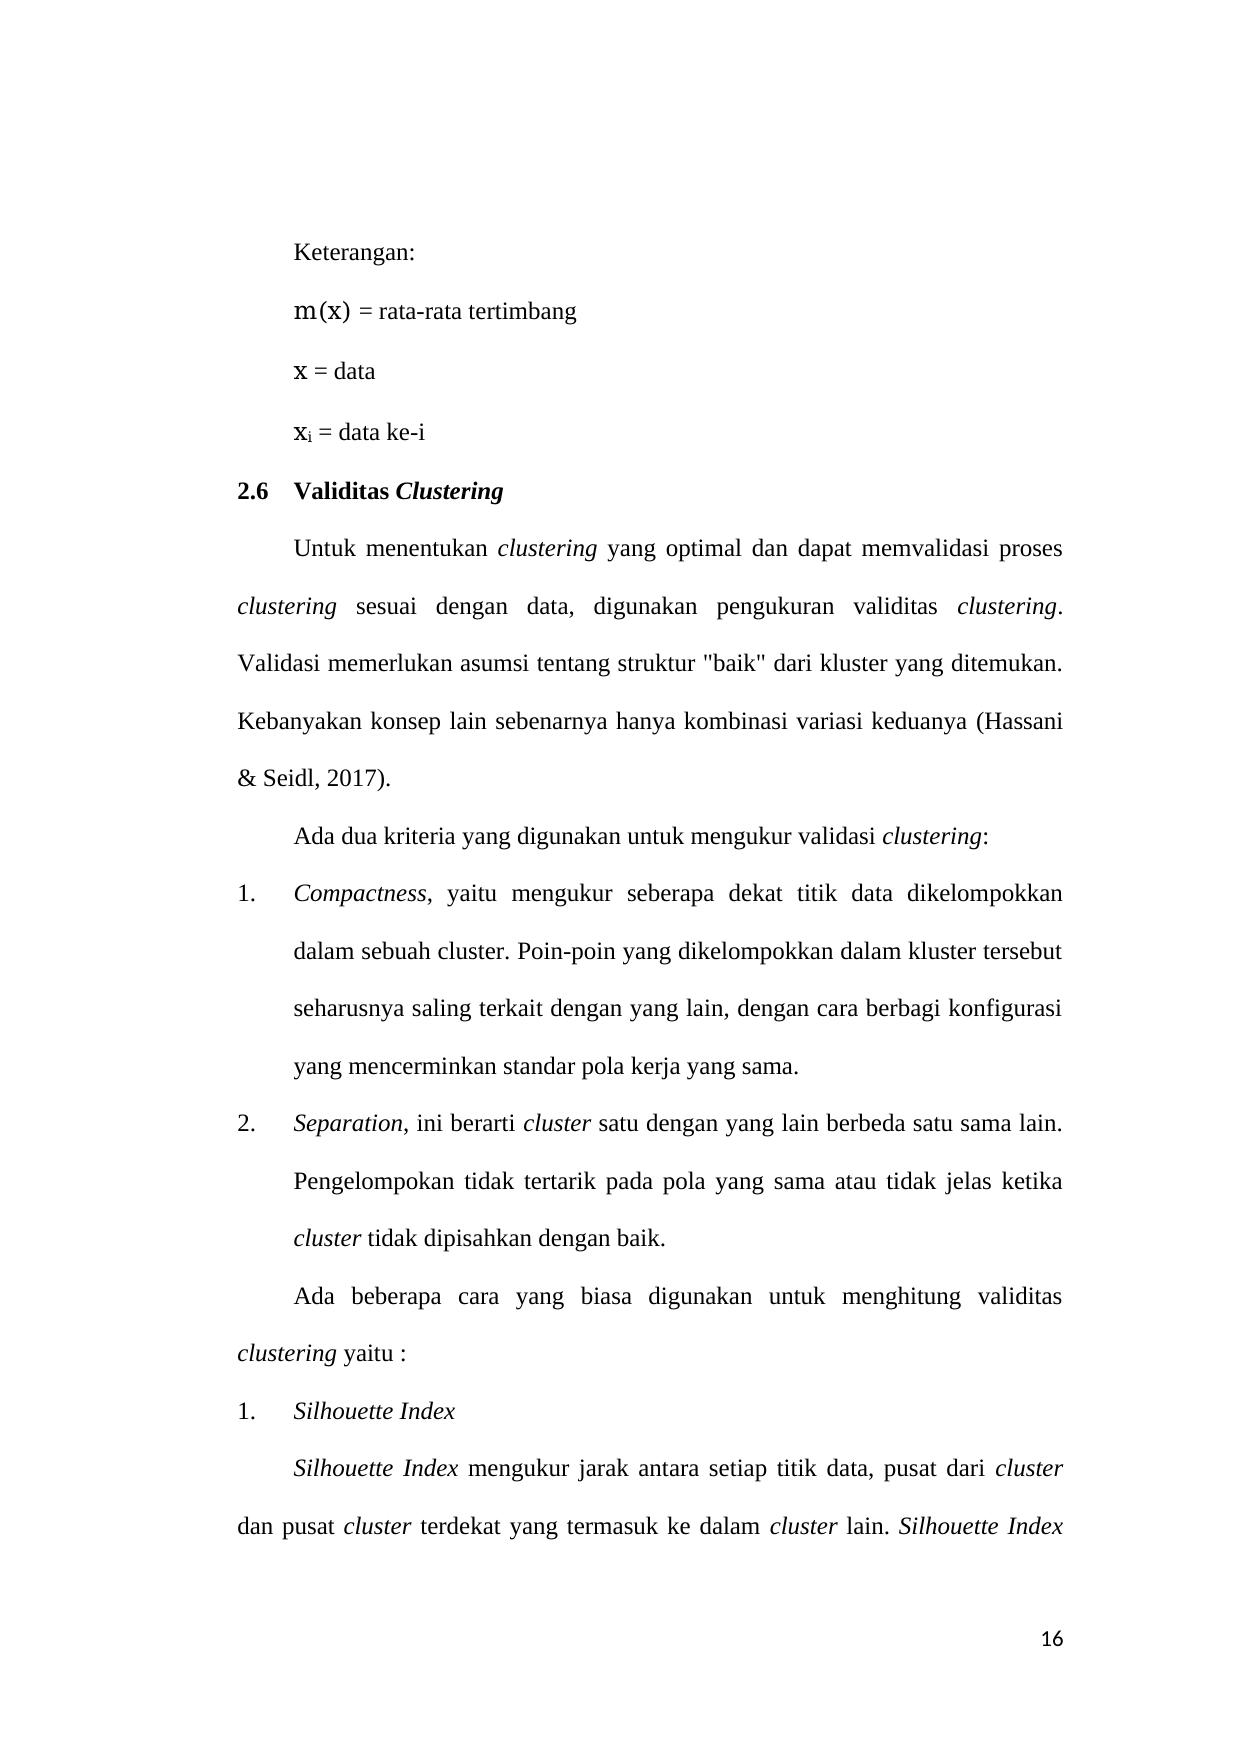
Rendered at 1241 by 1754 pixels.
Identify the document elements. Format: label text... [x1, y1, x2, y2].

text m(x) = rata-rata tertimbang [293, 294, 1063, 325]
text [237, 1453, 1063, 1539]
text x = data [293, 355, 1063, 385]
text Keterangan: [293, 237, 1063, 266]
text Untuk menentukan clustering yang optimal dan dapat memvalidasi proses clustering sesuai dengan data, digunakan pengukuran validitas clustering. Validasi memerlukan asumsi tentang struktur "baik" dari kluster yang ditemukan. Kebanyakan konsep lain sebenarnya hanya kombinasi variasi keduanya (Hassani & Seidl, 2017). [237, 533, 1063, 792]
text xi = data ke-i [293, 415, 1063, 446]
text Ada dua kriteria yang digunakan untuk mengukur validasi clustering: [237, 821, 1063, 849]
list Separation, ini berarti cluster satu dengan yang lain berbeda satu sama lain. Pengelompokan tidak tertarik pada pola yang sama atau tidak jelas ketika cluster tidak dipisahkan dengan baik. [237, 1108, 1063, 1252]
list Validitas Clustering [237, 476, 1063, 504]
list Silhouette Index [237, 1396, 1063, 1424]
list Compactness, yaitu mengukur seberapa dekat titik data dikelompokkan dalam sebuah cluster. Poin-poin yang dikelompokkan dalam kluster tersebut seharusnya saling terkait dengan yang lain, dengan cara berbagi konfigurasi yang mencerminkan standar pola kerja yang sama. [237, 878, 1063, 1079]
text Ada beberapa cara yang biasa digunakan untuk menghitung validitas clustering yaitu : [237, 1281, 1063, 1367]
